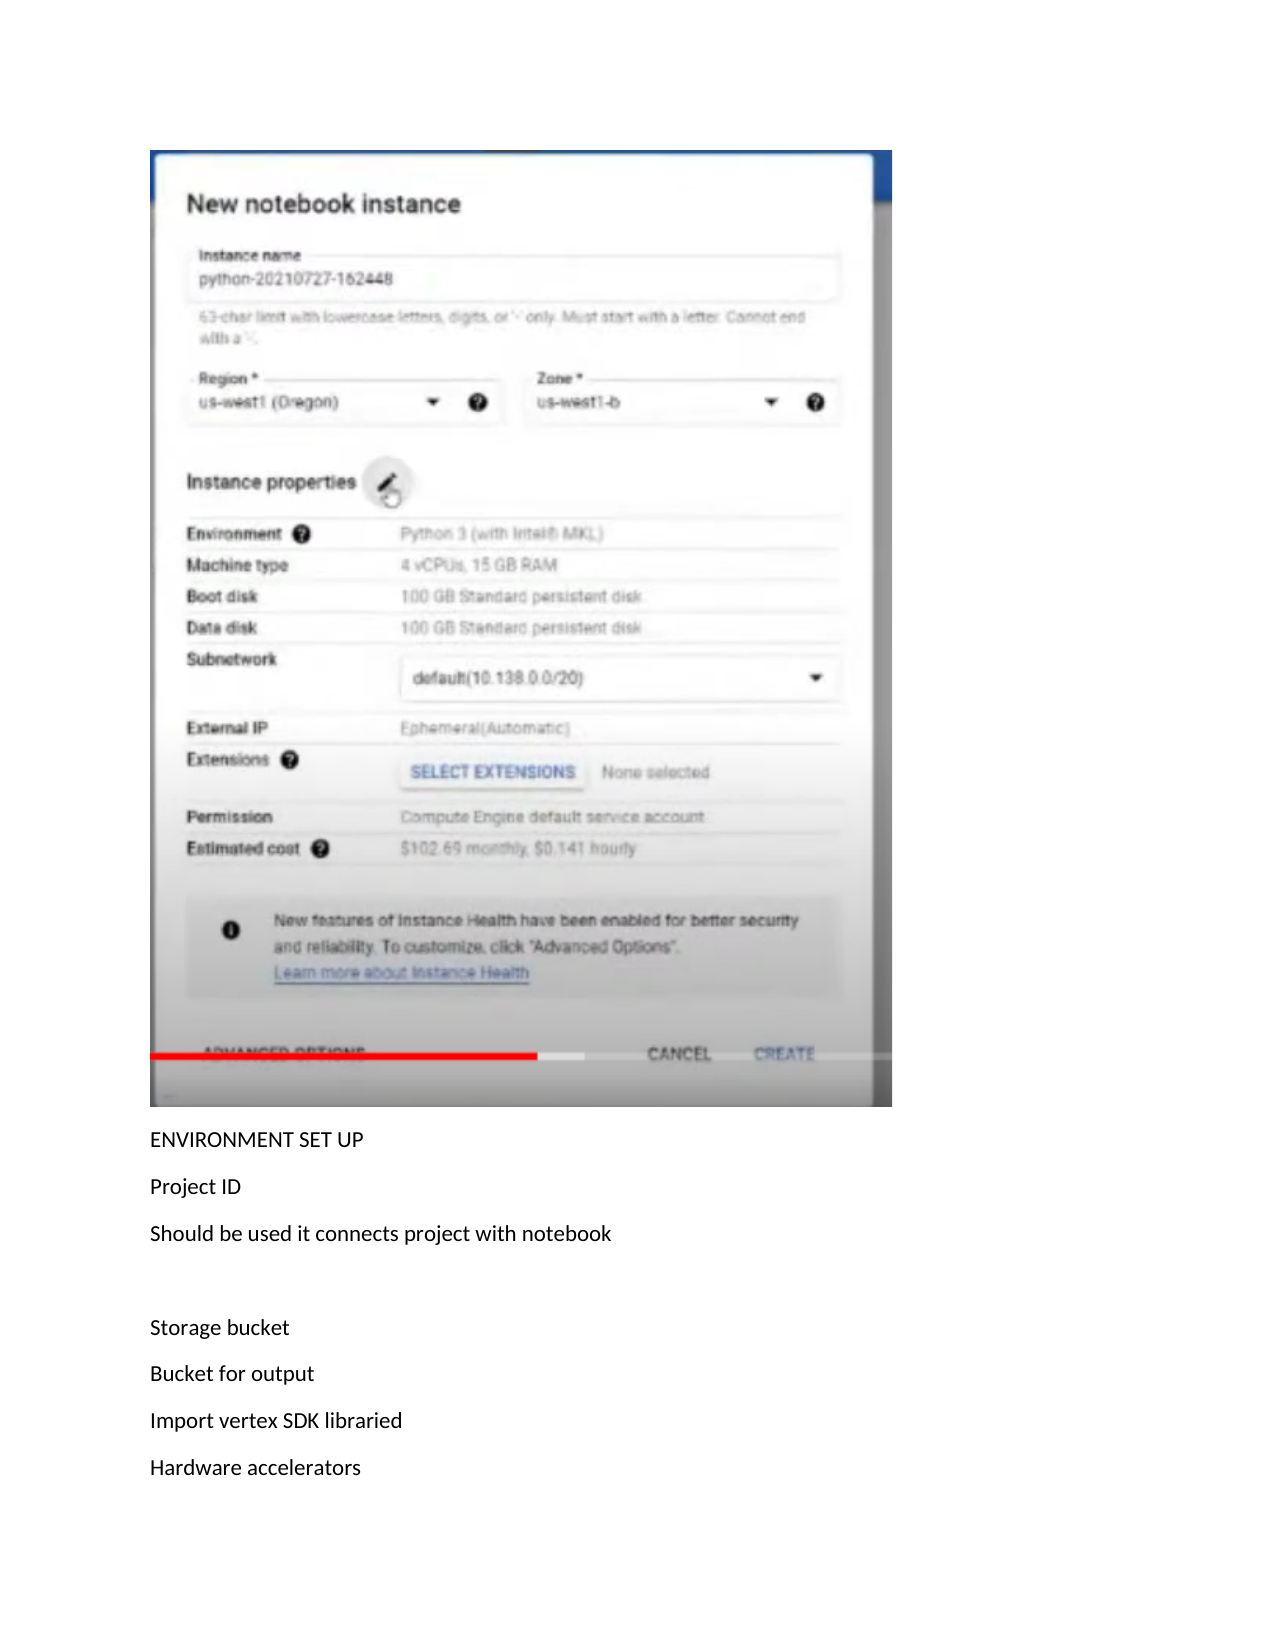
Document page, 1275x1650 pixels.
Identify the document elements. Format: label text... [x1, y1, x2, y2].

text ENVIRONMENT SET UP [150, 1125, 1125, 1153]
text Import vertex SDK libraried [150, 1406, 1125, 1434]
text Hardware accelerators [150, 1453, 1125, 1481]
text Storage bucket [150, 1313, 1125, 1341]
text Project ID [150, 1172, 1125, 1200]
text Bucket for output [150, 1359, 1125, 1387]
picture [150, 150, 893, 1107]
text Should be used it connects project with notebook [150, 1219, 1125, 1247]
